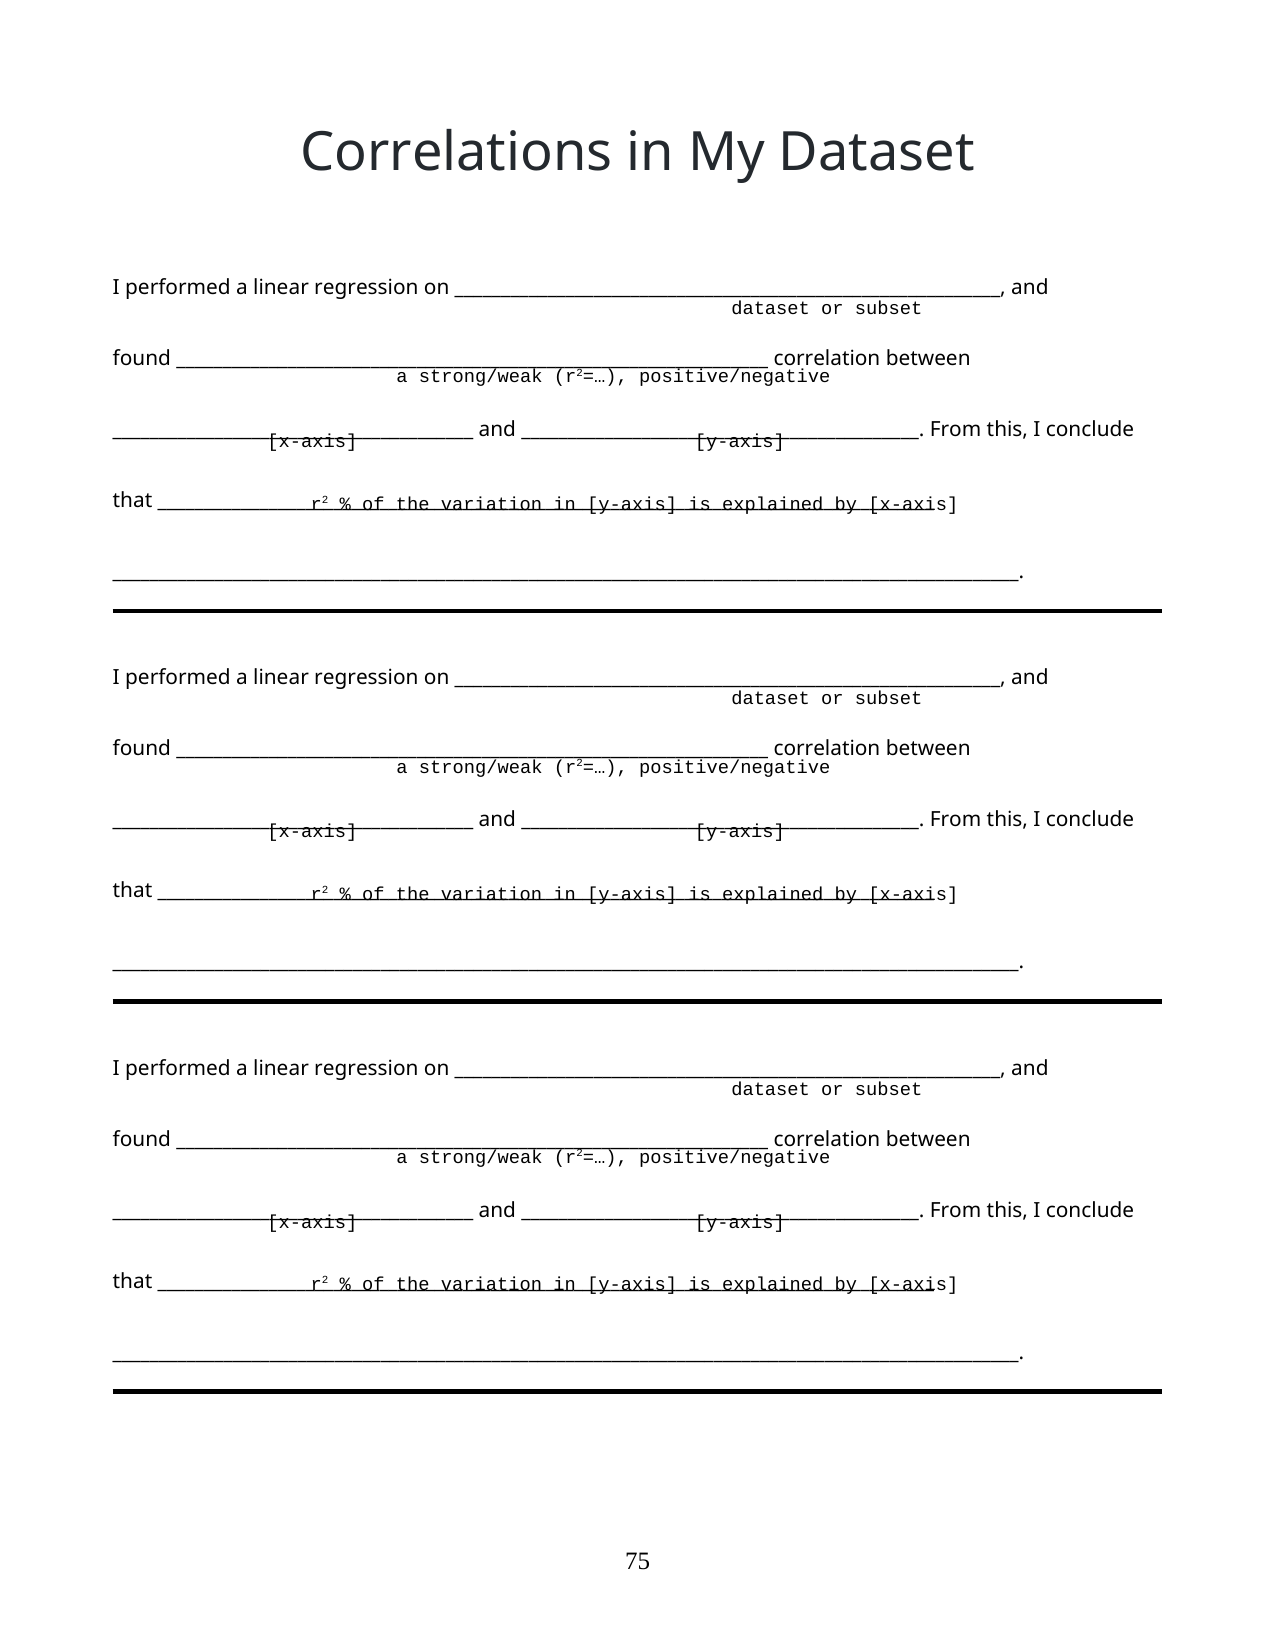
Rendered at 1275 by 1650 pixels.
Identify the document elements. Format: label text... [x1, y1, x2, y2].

table_cell I performed a linear regression on ___________________________________________________________, and found ________________________________________________________________ correlation between _______________________________________ and ___________________________________________. From this, I conclude that ____________________________________________________________________________________ __________________________________________________________________________________________________. [113, 613, 1162, 999]
subtitle Correlations in My Dataset [112, 112, 1162, 186]
table_cell I performed a linear regression on ___________________________________________________________, and found ________________________________________________________________ correlation between _______________________________________ and ___________________________________________. From this, I conclude that ____________________________________________________________________________________ __________________________________________________________________________________________________. [113, 1004, 1162, 1389]
table_header I performed a linear regression on ___________________________________________________________, and found ________________________________________________________________ correlation between _______________________________________ and ___________________________________________. From this, I conclude that ____________________________________________________________________________________ __________________________________________________________________________________________________. [113, 223, 1162, 609]
